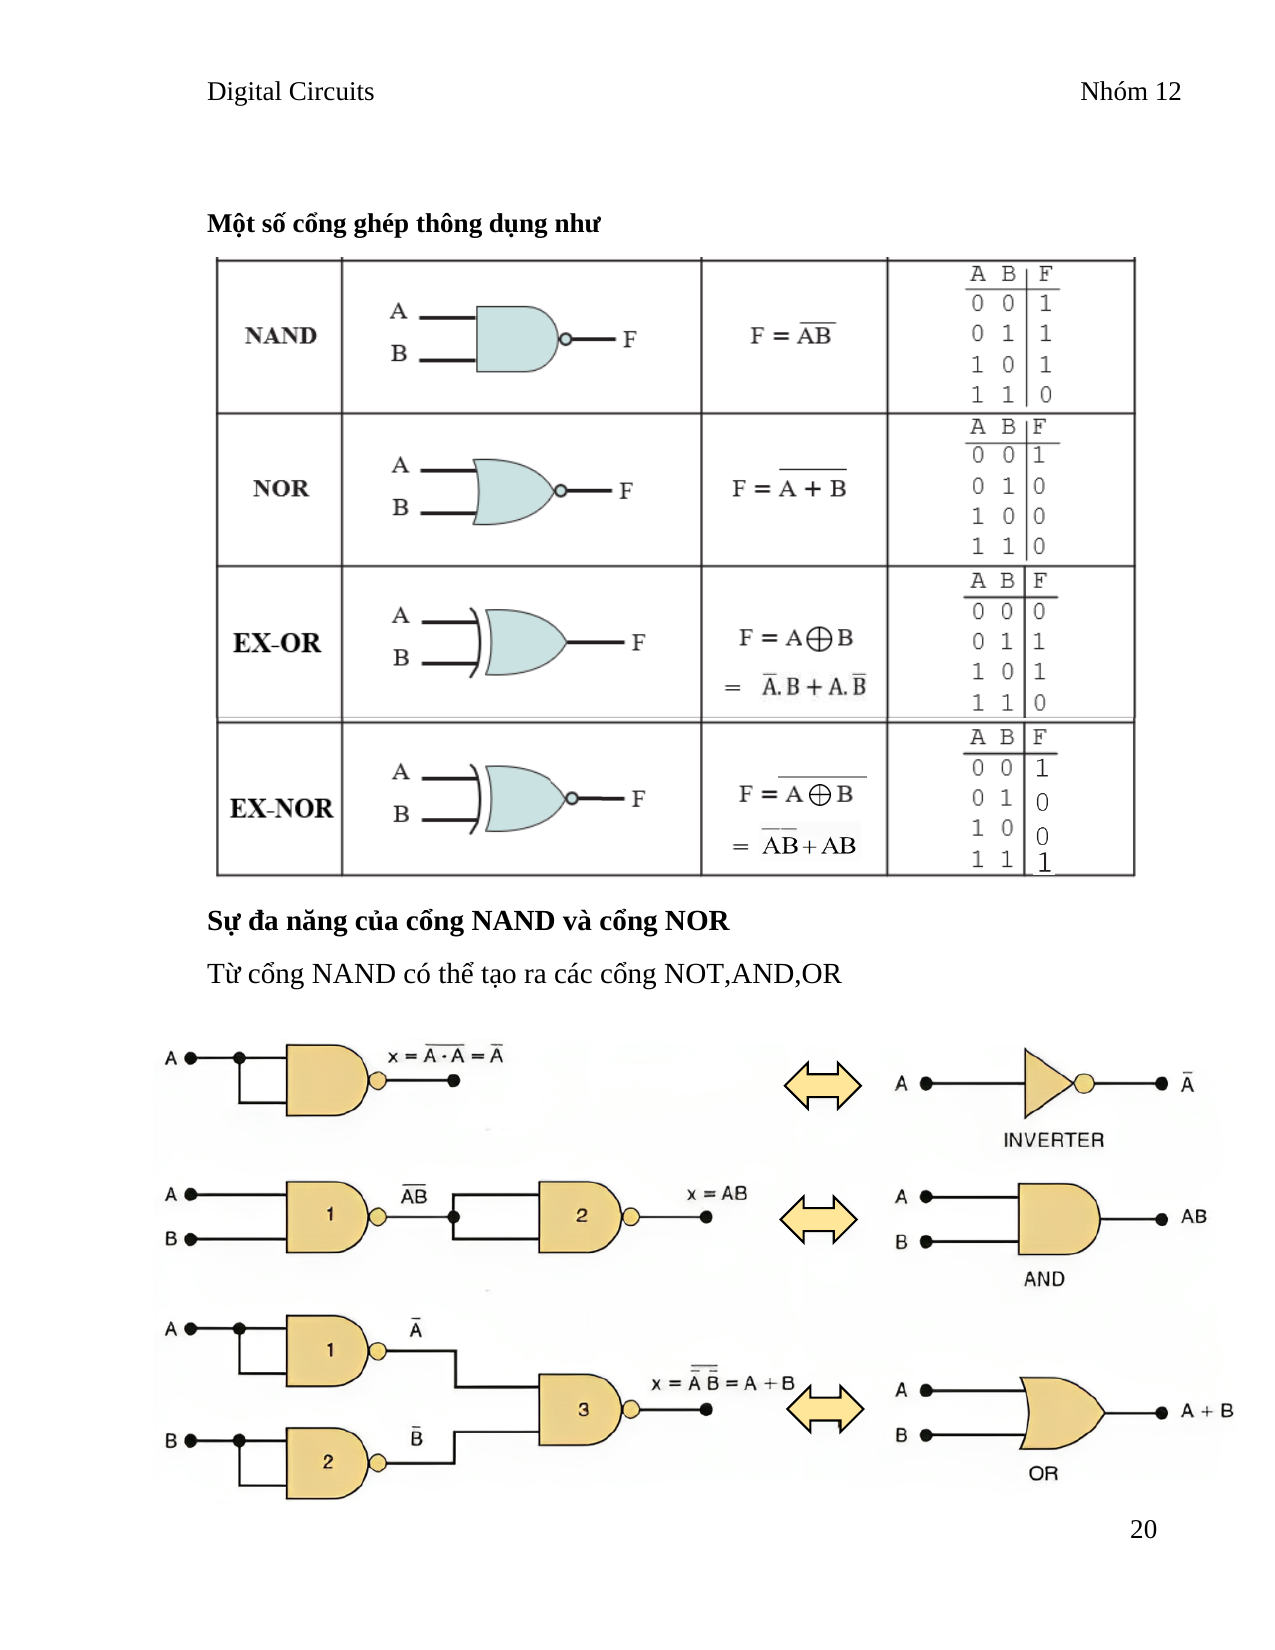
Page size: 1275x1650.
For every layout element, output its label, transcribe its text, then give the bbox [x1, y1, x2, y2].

text Từ cổng NAND có thể tạo ra các cổng NOT,AND,OR [207, 956, 1157, 989]
picture [153, 1039, 1236, 1504]
text Một số cổng ghép thông dụng như [207, 207, 1157, 238]
text Sự đa năng của cổng NAND và cổng NOR [207, 903, 1157, 936]
picture [200, 257, 1165, 881]
